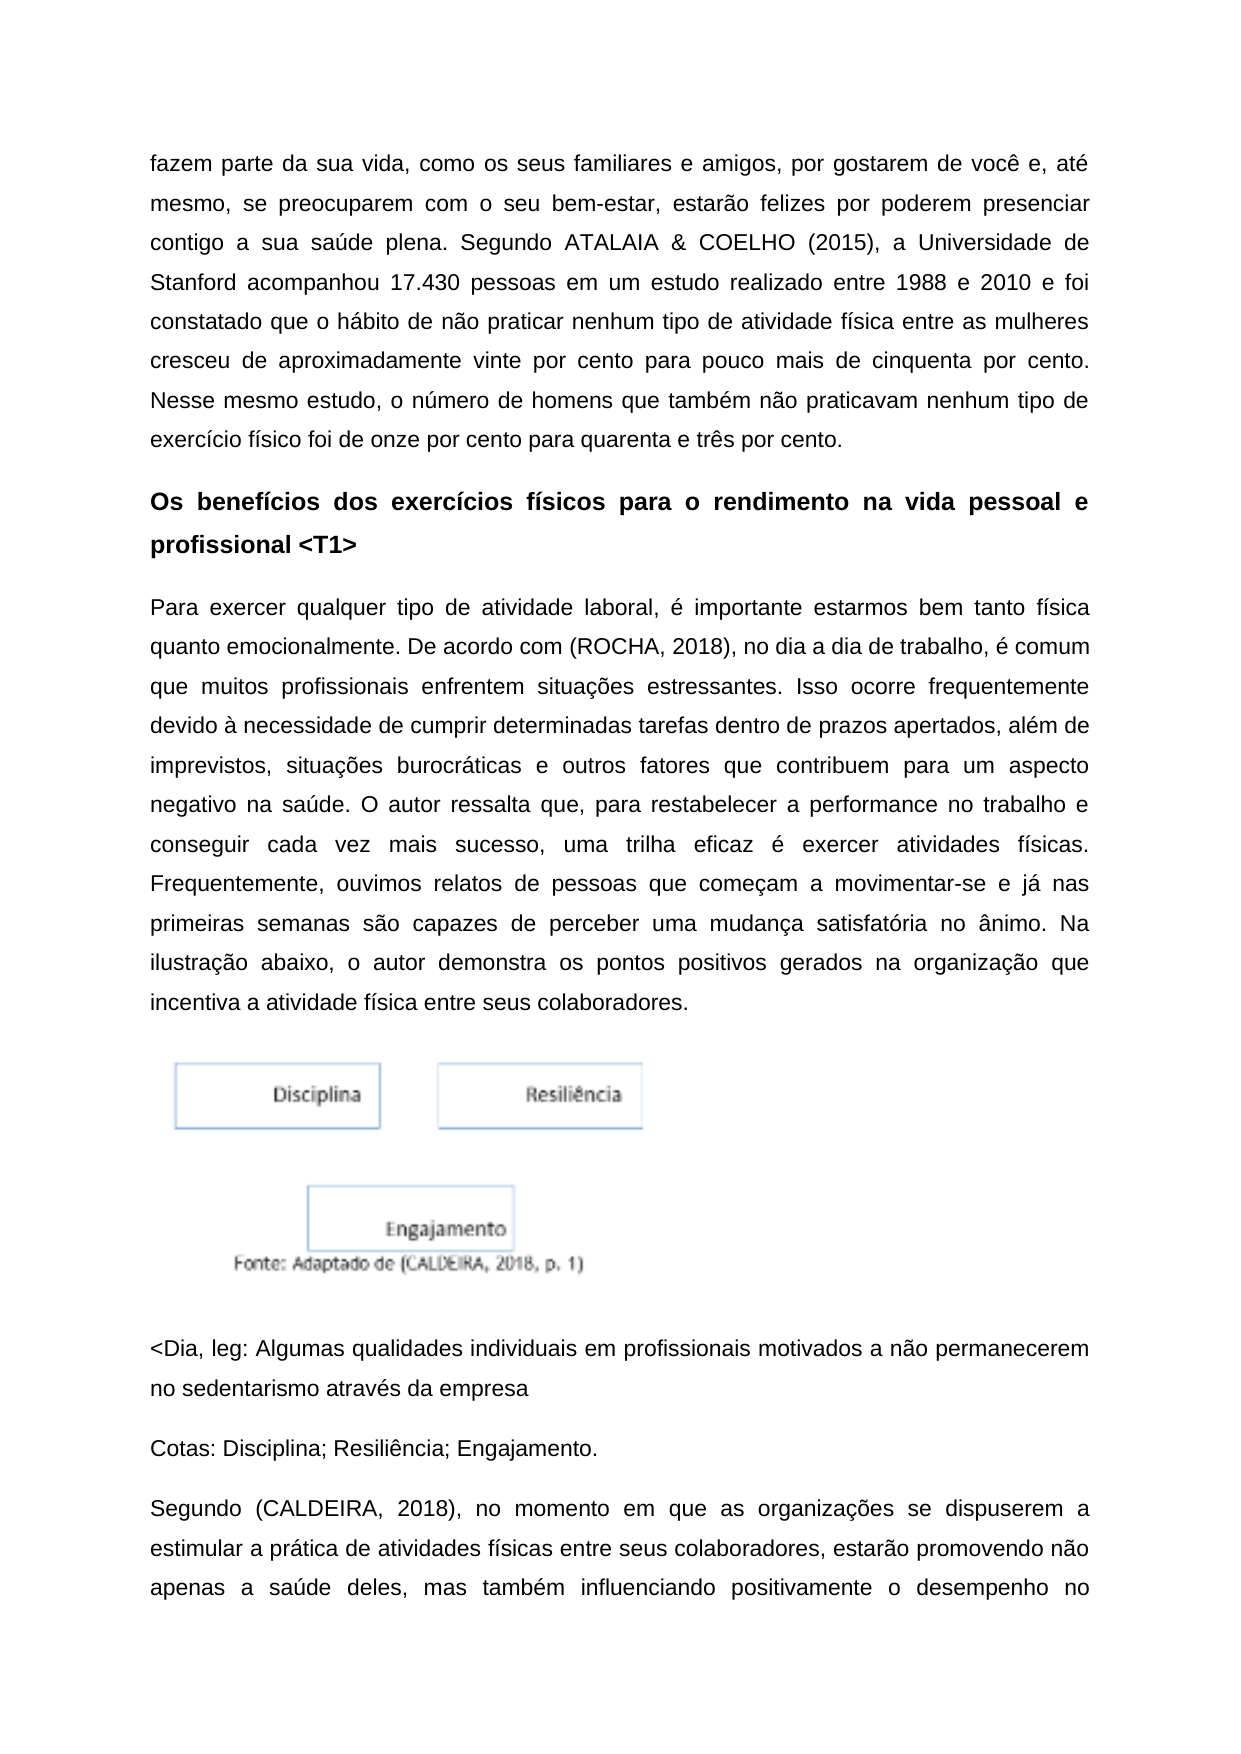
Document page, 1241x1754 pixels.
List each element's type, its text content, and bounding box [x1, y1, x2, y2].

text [150, 1495, 1090, 1601]
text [150, 150, 1090, 453]
text Para exercer qualquer tipo de atividade laboral, é importante estarmos bem tanto física quanto emocionalmente. De acordo com (ROCHA, 2018), no dia a dia de trabalho, é comum que muitos profissionais enfrentem situações estressantes. Isso ocorre frequentemente devido à necessidade de cumprir determinadas tarefas dentro de prazos apertados, além de imprevistos, situações burocráticas e outros fatores que contribuem para um aspecto negativo na saúde. O autor ressalta que, para restabelecer a performance no trabalho e conseguir cada vez mais sucesso, uma trilha eficaz é exercer atividades físicas. Frequentemente, ouvimos relatos de pessoas que começam a movimentar-se e já nas primeiras semanas são capazes de perceber uma mudança satisfatória no ânimo. Na ilustração abaixo, o autor demonstra os pontos positivos gerados na organização que incentiva a atividade física entre seus colaboradores. [150, 594, 1090, 1015]
text Cotas: Disciplina; Resiliência; Engajamento. [150, 1435, 1090, 1461]
text Os benefícios dos exercícios físicos para o rendimento na vida pessoal e profissional <T1> [150, 487, 1090, 558]
picture [150, 1048, 687, 1302]
text <Dia, leg: Algumas qualidades individuais em profissionais motivados a não permanecerem no sedentarismo através da empresa [150, 1335, 1090, 1401]
